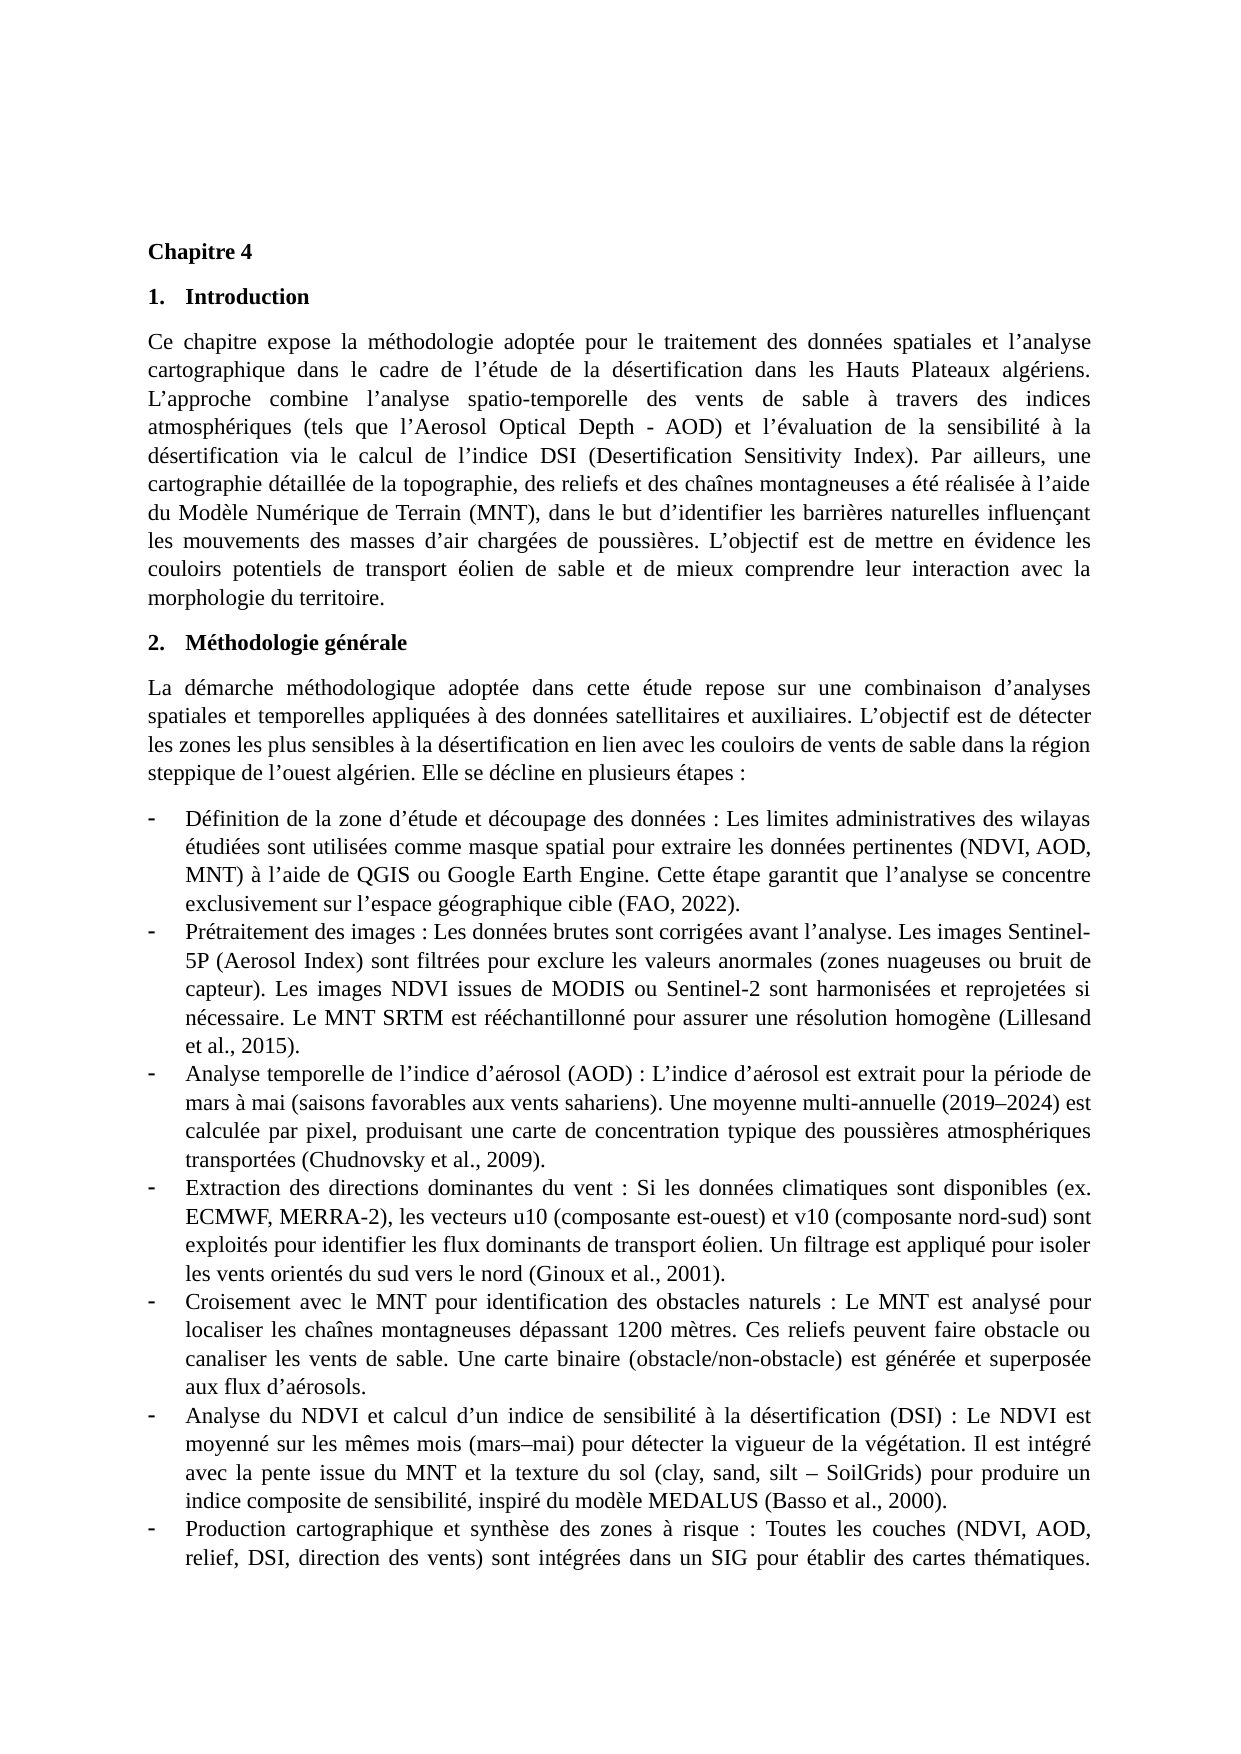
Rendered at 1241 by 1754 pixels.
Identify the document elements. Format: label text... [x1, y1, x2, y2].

list Méthodologie générale [148, 629, 1093, 655]
list Définition de la zone d’étude et découpage des données : Les limites administratives des wilayas étudiées sont utilisées comme masque spatial pour extraire les données pertinentes (NDVI, AOD, MNT) à l’aide de QGIS ou Google Earth Engine. Cette étape garantit que l’analyse se concentre exclusivement sur l’espace géographique cible (FAO, 2022). [148, 804, 1093, 916]
list Prétraitement des images : Les données brutes sont corrigées avant l’analyse. Les images Sentinel-5P (Aerosol Index) sont filtrées pour exclure les valeurs anormales (zones nuageuses ou bruit de capteur). Les images NDVI issues de MODIS ou Sentinel-2 sont harmonisées et reprojetées si nécessaire. Le MNT SRTM est rééchantillonné pour assurer une résolution homogène (Lillesand et al., 2015). [148, 918, 1093, 1058]
list Analyse du NDVI et calcul d’un indice de sensibilité à la désertification (DSI) : Le NDVI est moyenné sur les mêmes mois (mars–mai) pour détecter la vigueur de la végétation. Il est intégré avec la pente issue du MNT et la texture du sol (clay, sand, silt – SoilGrids) pour produire un indice composite de sensibilité, inspiré du modèle MEDALUS (Basso et al., 2000). [148, 1402, 1093, 1513]
text Ce chapitre expose la méthodologie adoptée pour le traitement des données spatiales et l’analyse cartographique dans le cadre de l’étude de la désertification dans les Hauts Plateaux algériens. L’approche combine l’analyse spatio-temporelle des vents de sable à travers des indices atmosphériques (tels que l’Aerosol Optical Depth - AOD) et l’évaluation de la sensibilité à la désertification via le calcul de l’indice DSI (Desertification Sensitivity Index). Par ailleurs, une cartographie détaillée de la topographie, des reliefs et des chaînes montagneuses a été réalisée à l’aide du Modèle Numérique de Terrain (MNT), dans le but d’identifier les barrières naturelles influençant les mouvements des masses d’air chargées de poussières. L’objectif est de mettre en évidence les couloirs potentiels de transport éolien de sable et de mieux comprendre leur interaction avec la morphologie du territoire. [148, 328, 1093, 610]
list Extraction des directions dominantes du vent : Si les données climatiques sont disponibles (ex. ECMWF, MERRA-2), les vecteurs u10 (composante est-ouest) et v10 (composante nord-sud) sont exploités pour identifier les flux dominants de transport éolien. Un filtrage est appliqué pour isoler les vents orientés du sud vers le nord (Ginoux et al., 2001). [148, 1174, 1093, 1286]
text Chapitre 4 [148, 238, 1093, 264]
text La démarche méthodologique adoptée dans cette étude repose sur une combinaison d’analyses spatiales et temporelles appliquées à des données satellitaires et auxiliaires. L’objectif est de détecter les zones les plus sensibles à la désertification en lien avec les couloirs de vents de sable dans la région steppique de l’ouest algérien. Elle se décline en plusieurs étapes : [148, 674, 1093, 786]
list Croisement avec le MNT pour identification des obstacles naturels : Le MNT est analysé pour localiser les chaînes montagneuses dépassant 1200 mètres. Ces reliefs peuvent faire obstacle ou canaliser les vents de sable. Une carte binaire (obstacle/non-obstacle) est générée et superposée aux flux d’aérosols. [148, 1288, 1093, 1400]
list Analyse temporelle de l’indice d’aérosol (AOD) : L’indice d’aérosol est extrait pour la période de mars à mai (saisons favorables aux vents sahariens). Une moyenne multi-annuelle (2019–2024) est calculée par pixel, produisant une carte de concentration typique des poussières atmosphériques transportées (Chudnovsky et al., 2009). [148, 1061, 1093, 1172]
list Introduction [148, 283, 1093, 309]
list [148, 1516, 1093, 1570]
